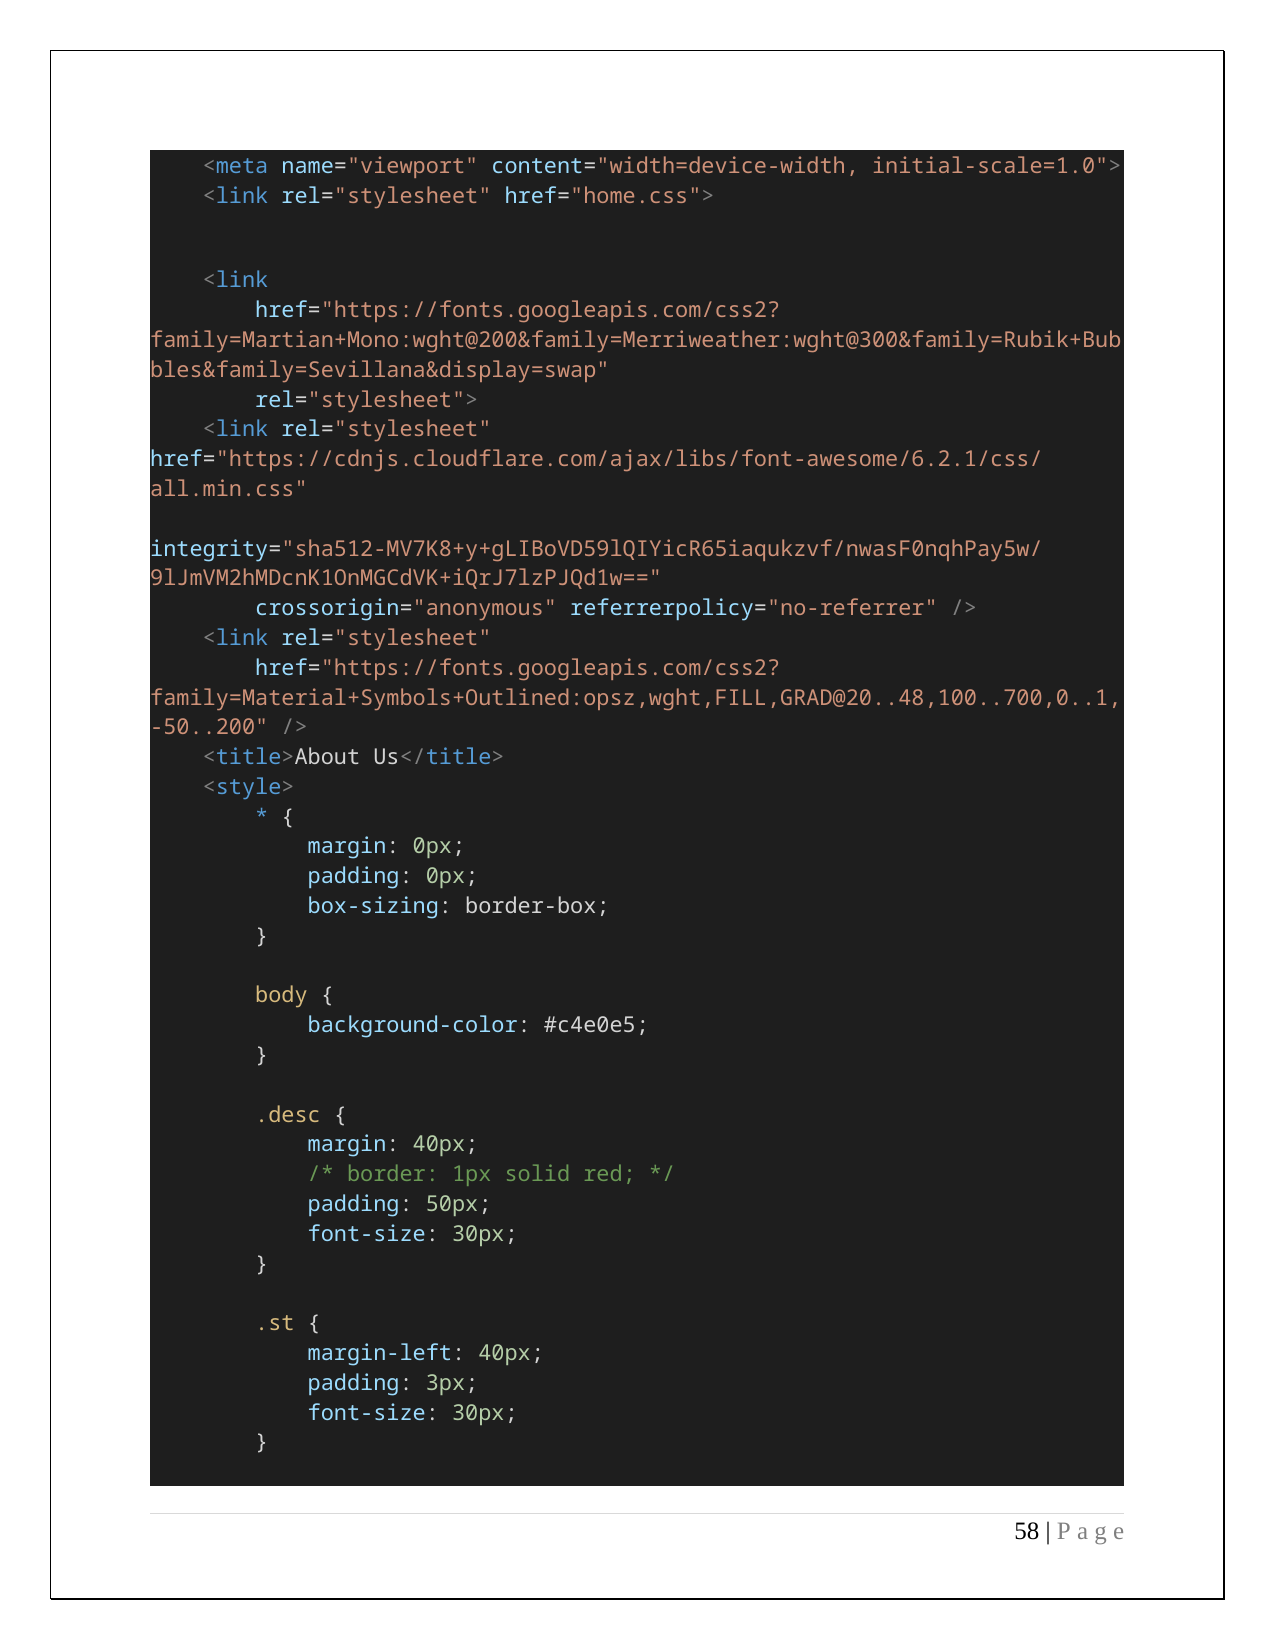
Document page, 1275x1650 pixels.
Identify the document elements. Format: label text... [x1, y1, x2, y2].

text font-size: 30px; [150, 1218, 1124, 1247]
text padding: 3px; [150, 1367, 1124, 1396]
text font-size: 30px; [150, 1396, 1124, 1426]
text } [150, 920, 1124, 949]
text padding: 0px; [150, 860, 1124, 890]
text margin: 40px; [150, 1128, 1124, 1158]
text <meta name="viewport" content="width=device-width, initial-scale=1.0"> [150, 150, 1124, 180]
text <link rel="stylesheet" href="https://cdnjs.cloudflare.com/ajax/libs/font-awesome/6.2.1/css/all.min.css" [150, 413, 1124, 503]
text * { [150, 801, 1124, 830]
text rel="stylesheet"> [150, 383, 1124, 413]
text <title>About Us</title> [150, 741, 1124, 771]
text <link rel="stylesheet" [150, 622, 1124, 652]
text .st { [150, 1307, 1124, 1337]
text .desc { [150, 1098, 1124, 1128]
text <link [150, 264, 1124, 294]
text } [150, 1039, 1124, 1069]
text padding: 50px; [150, 1188, 1124, 1218]
text margin-left: 40px; [150, 1337, 1124, 1367]
text <link rel="stylesheet" href="home.css"> [150, 180, 1124, 209]
text body { [150, 979, 1124, 1009]
text box-sizing: border-box; [150, 890, 1124, 920]
text crossorigin="anonymous" referrerpolicy="no-referrer" /> [150, 592, 1124, 622]
text background-color: #c4e0e5; [150, 1009, 1124, 1039]
text } [150, 1426, 1124, 1456]
text /* border: 1px solid red; */ [150, 1158, 1124, 1188]
text margin: 0px; [150, 830, 1124, 860]
text <style> [150, 771, 1124, 801]
text href="https://fonts.googleapis.com/css2?family=Material+Symbols+Outlined:opsz,wght,FILL,GRAD@20..48,100..700,0..1,-50..200" /> [150, 652, 1124, 741]
text } [150, 1247, 1124, 1277]
text href="https://fonts.googleapis.com/css2?family=Martian+Mono:wght@200&family=Merriweather:wght@300&family=Rubik+Bubbles&family=Sevillana&display=swap" [150, 294, 1124, 383]
text integrity="sha512-MV7K8+y+gLIBoVD59lQIYicR65iaqukzvf/nwasF0nqhPay5w/9lJmVM2hMDcnK1OnMGCdVK+iQrJ7lzPJQd1w==" [150, 503, 1124, 592]
